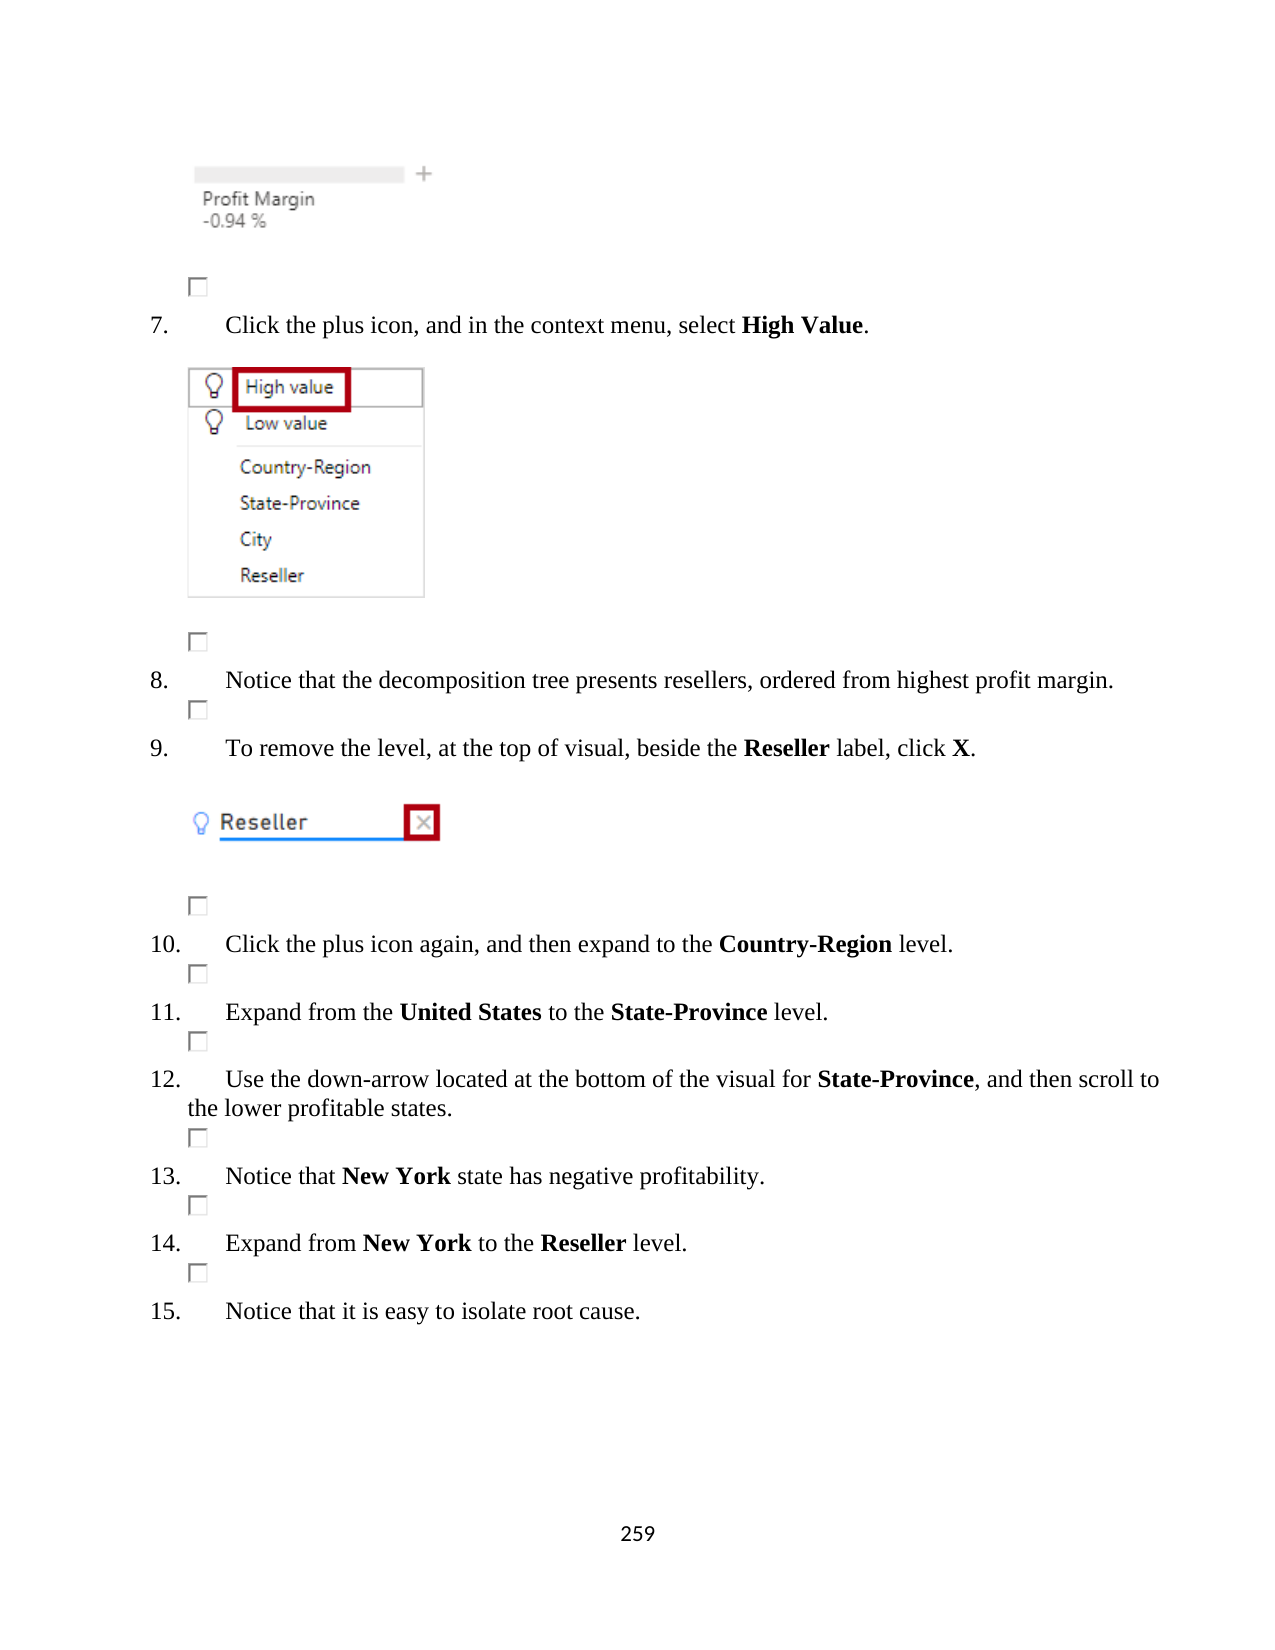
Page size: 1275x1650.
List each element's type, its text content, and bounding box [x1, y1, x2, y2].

list Expand from New York to the Reseller level. [150, 1189, 1162, 1257]
list Expand from the United States to the State-Province level. [150, 958, 1162, 1026]
picture [187, 790, 456, 862]
list Notice that it is easy to isolate root cause. [150, 1257, 1162, 1325]
picture [187, 367, 425, 598]
list Notice that New York state has negative profitability. [150, 1122, 1162, 1189]
list To remove the level, at the top of visual, beside the Reseller label, click X. [150, 694, 1162, 762]
list Click the plus icon again, and then expand to the Country-Region level. [150, 890, 1162, 958]
list Use the down-arrow located at the bottom of the visual for State-Province, and then scroll to the lower profitable states. [150, 1026, 1162, 1122]
list Click the plus icon, and in the context menu, select High Value. [150, 271, 1162, 338]
list Notice that the decomposition tree presents resellers, ordered from highest profit margin. [150, 626, 1162, 694]
picture [187, 150, 443, 242]
